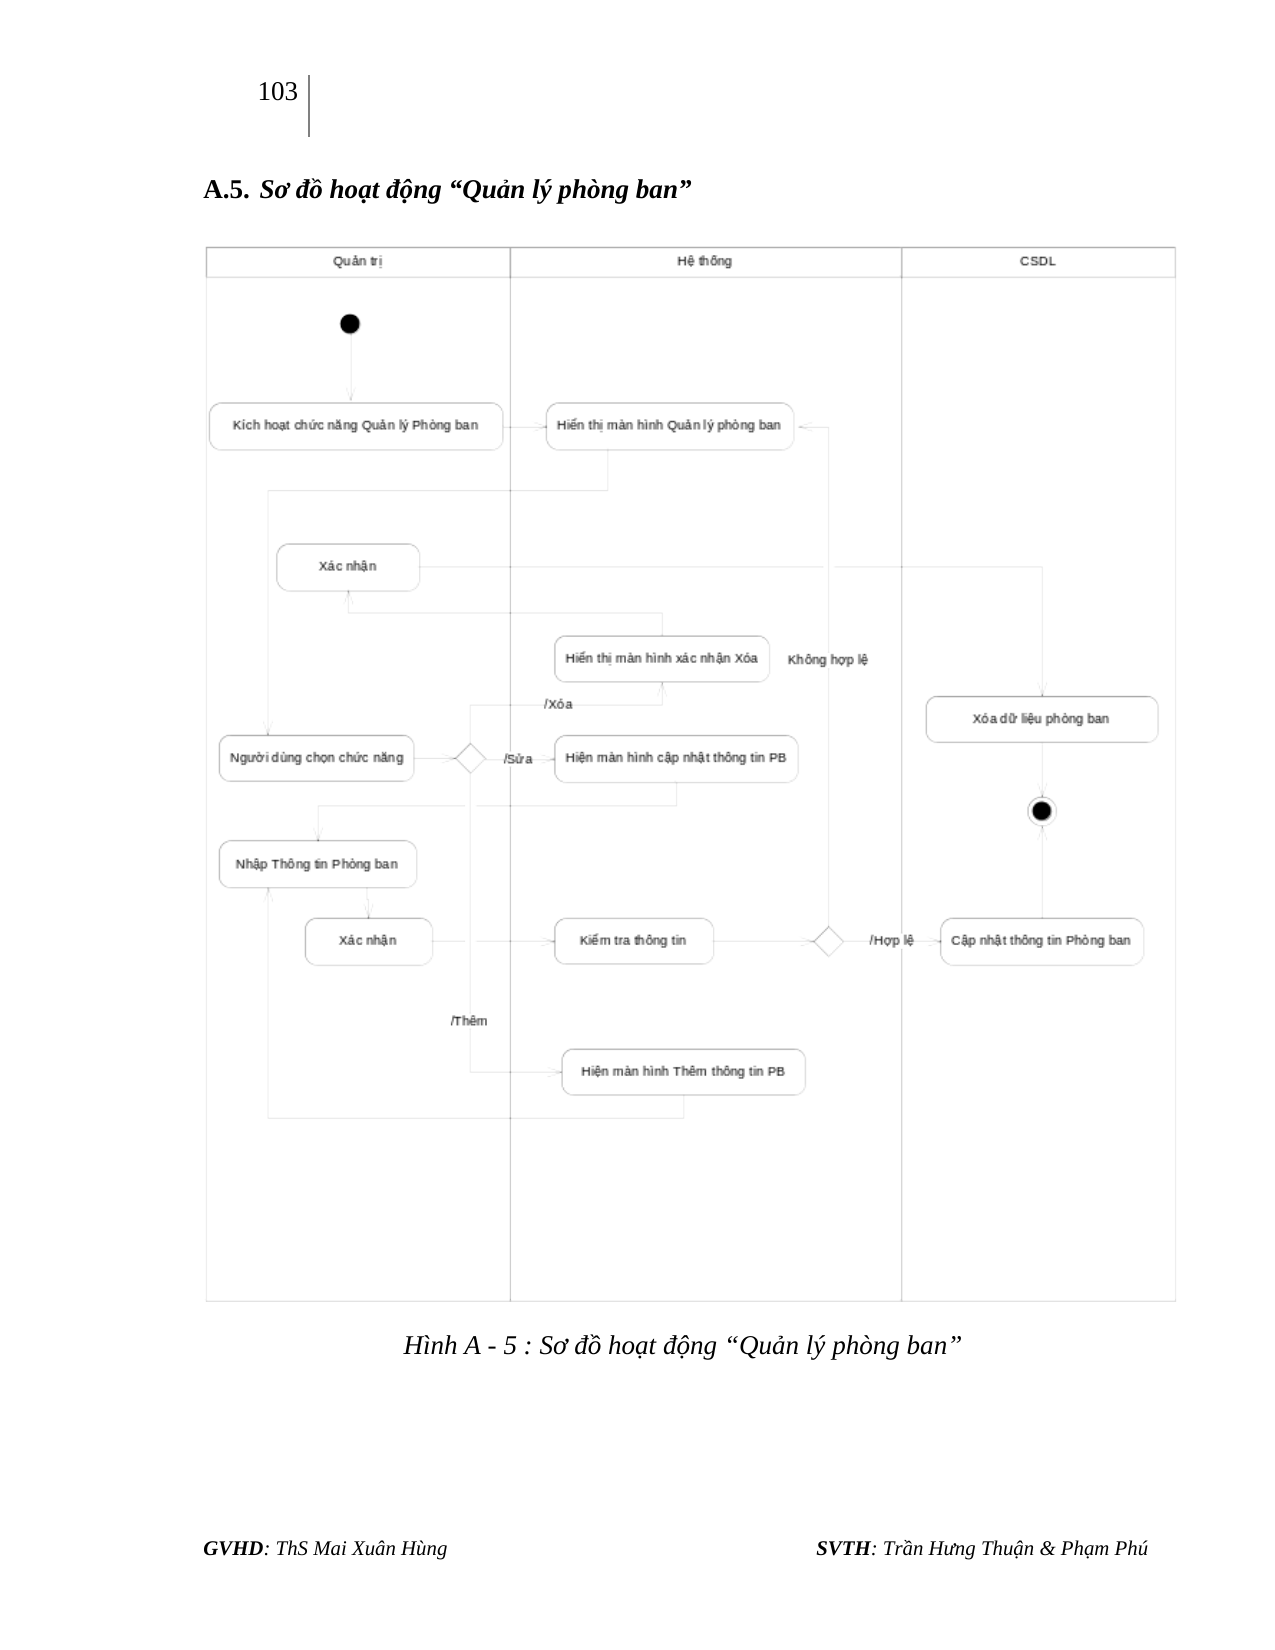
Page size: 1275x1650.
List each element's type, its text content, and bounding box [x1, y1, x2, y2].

list Sơ đồ hoạt động “Quản lý phòng ban” [203, 173, 1162, 204]
